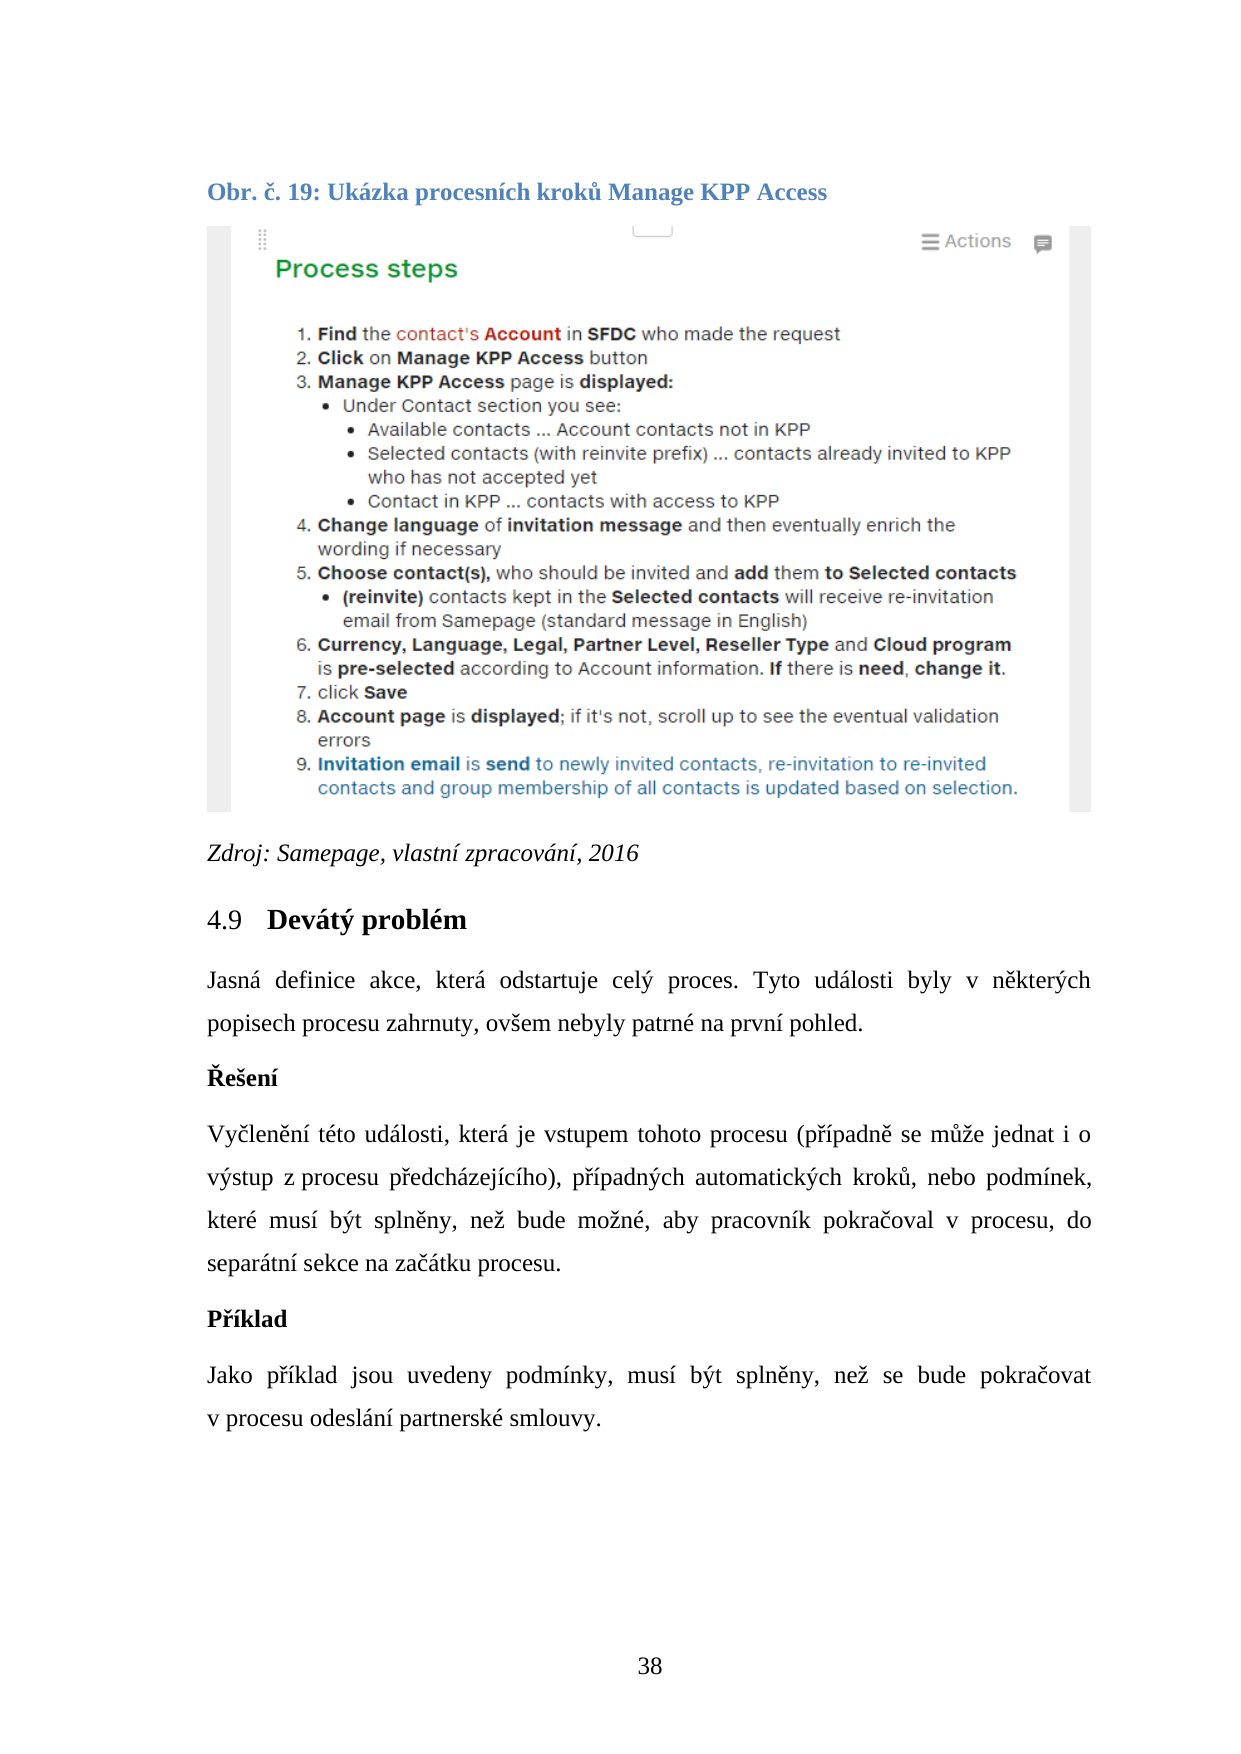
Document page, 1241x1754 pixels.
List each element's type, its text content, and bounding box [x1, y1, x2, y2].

subtitle Devátý problém [207, 902, 1092, 936]
text Zdroj: Samepage, vlastní zpracování, 2016 [207, 838, 1092, 867]
text Jasná definice akce, která odstartuje celý proces. Tyto události byly v některých popisech procesu zahrnuty, ovšem nebyly patrné na první pohled. [207, 965, 1092, 1037]
text Obr. č. 19: Ukázka procesních kroků Manage KPP Access [207, 177, 1092, 206]
text Jako příklad jsou uvedeny podmínky, musí být splněny, než se bude pokračovat v procesu odeslání partnerské smlouvy. [207, 1360, 1092, 1432]
text Vyčlenění této události, která je vstupem tohoto procesu (případně se může jednat i o výstup z procesu předcházejícího), případných automatických kroků, nebo podmínek, které musí být splněny, než bude možné, aby pracovník pokračoval v procesu, do separátní sekce na začátku procesu. [207, 1119, 1092, 1277]
picture [206, 226, 1092, 812]
text Řešení [207, 1063, 1092, 1092]
text Příklad [207, 1304, 1092, 1333]
